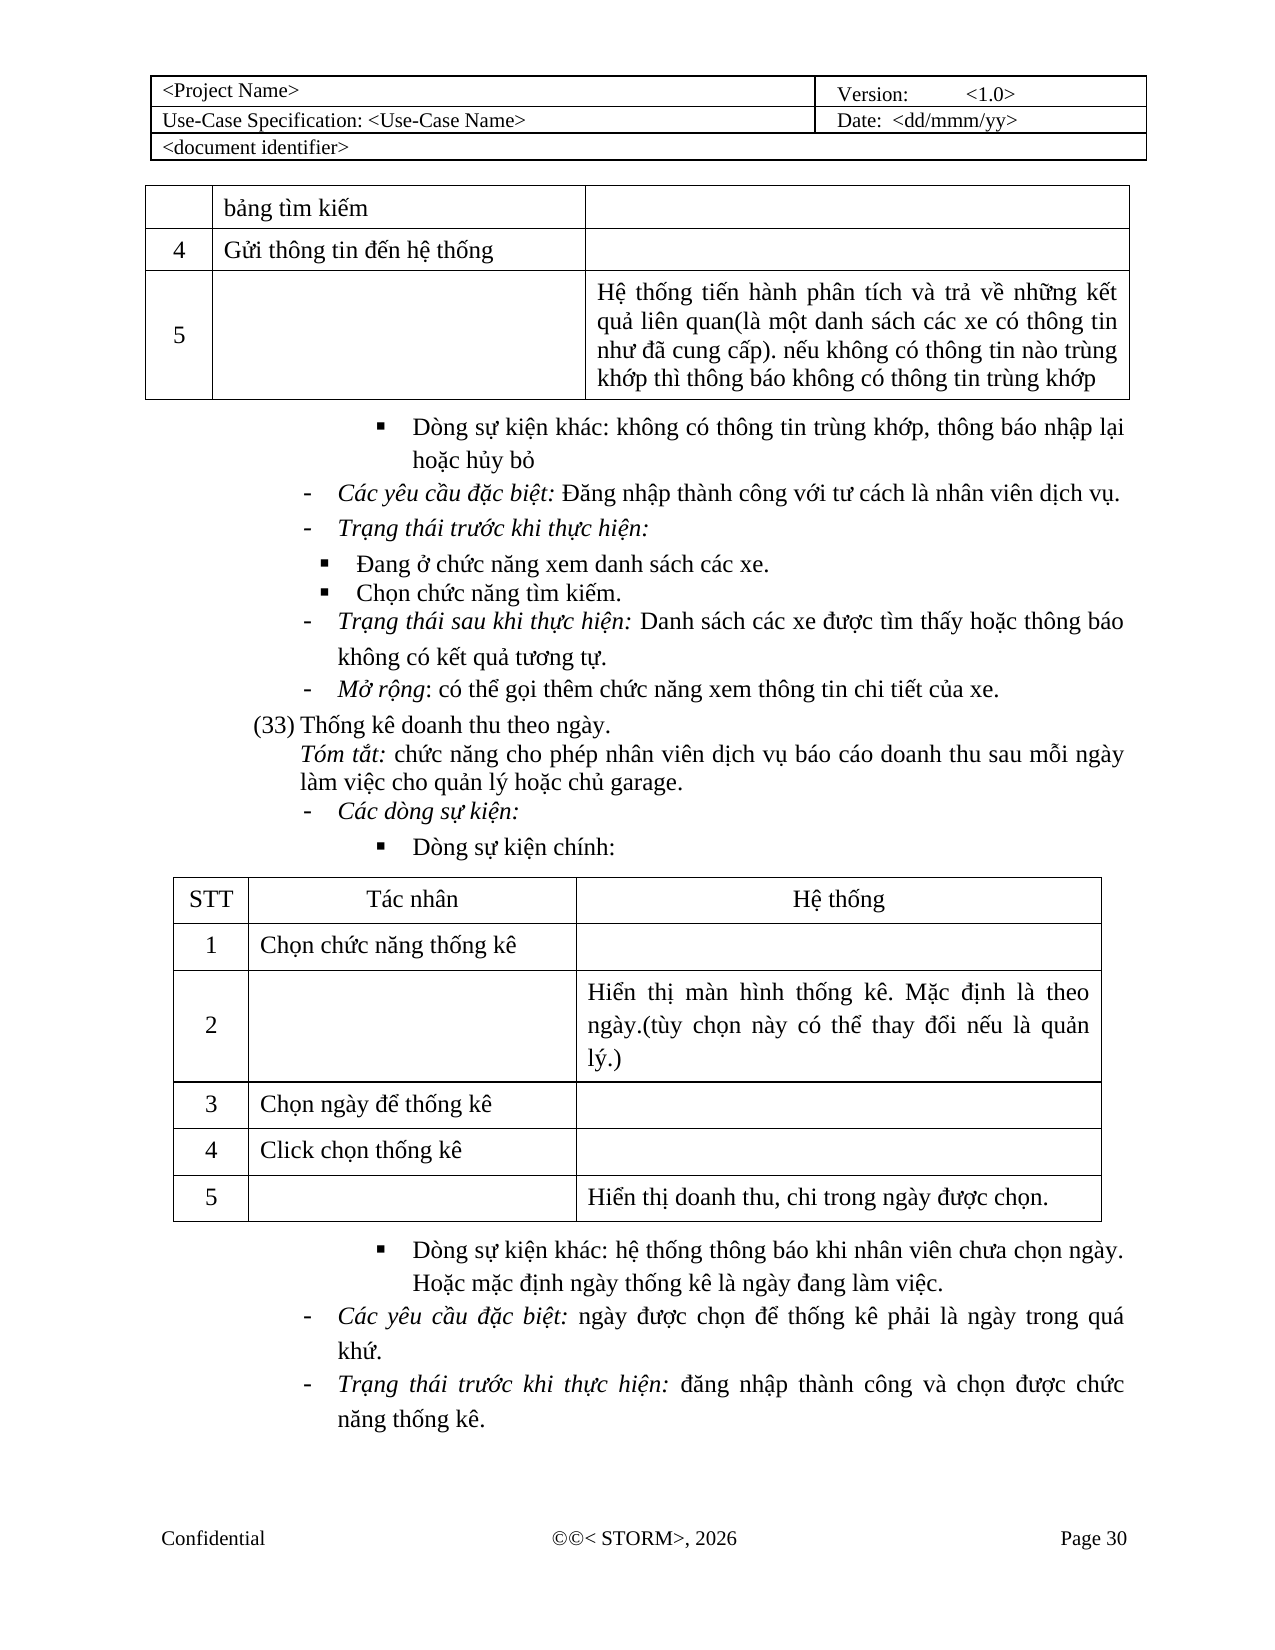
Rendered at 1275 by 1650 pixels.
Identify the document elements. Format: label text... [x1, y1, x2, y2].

table_header STT [174, 878, 248, 923]
table_cell [249, 1176, 576, 1221]
list Trạng thái sau khi thực hiện: Danh sách các xe được tìm thấy hoặc thông báo không có kết quả tương tự. [300, 606, 1125, 670]
table_cell 5 [174, 1176, 248, 1221]
table_cell Hiển thị doanh thu, chi trong ngày được chọn. [577, 1176, 1101, 1221]
table_cell 4 [146, 229, 212, 270]
table_header Tác nhân [249, 878, 576, 923]
table_cell Click chọn thống kê [249, 1129, 576, 1174]
table_cell [586, 229, 1129, 270]
table_cell [213, 271, 585, 398]
list Các yêu cầu đặc biệt: ngày được chọn để thống kê phải là ngày trong quá khứ. [300, 1301, 1125, 1364]
list Các yêu cầu đặc biệt: Đăng nhập thành công với tư cách là nhân viên dịch vụ. [300, 478, 1125, 509]
table_cell [586, 186, 1129, 228]
list Dòng sự kiện khác: hệ thống thông báo khi nhân viên chưa chọn ngày. Hoặc mặc định ngày thống kê là ngày đang làm việc. [375, 1235, 1125, 1296]
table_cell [213, 186, 585, 228]
table_cell [249, 971, 576, 1081]
list Tóm tắt: chức năng cho phép nhân viên dịch vụ báo cáo doanh thu sau mỗi ngày làm việc cho quản lý hoặc chủ garage. [300, 739, 1125, 796]
list Các dòng sự kiện: [300, 796, 1125, 827]
list Chọn chức năng tìm kiếm. [319, 578, 1125, 606]
table_cell Gửi thông tin đến hệ thống [213, 229, 585, 270]
table_cell 3 [174, 1083, 248, 1128]
list Dòng sự kiện chính: [375, 832, 1125, 860]
table_cell 2 [174, 971, 248, 1081]
table_cell Hiển thị màn hình thống kê. Mặc định là theo ngày.(tùy chọn này có thể thay đổi nếu là quản lý.) [577, 971, 1101, 1081]
table_cell [577, 1129, 1101, 1174]
table_cell 5 [146, 271, 212, 398]
table_cell 3 [146, 186, 212, 228]
table_cell [577, 924, 1101, 969]
table_cell 1 [174, 924, 248, 969]
list Trạng thái trước khi thực hiện: đăng nhập thành công và chọn được chức năng thống kê. [300, 1369, 1125, 1433]
list Mở rộng: có thể gọi thêm chức năng xem thông tin chi tiết của xe. [300, 674, 1125, 705]
list Đang ở chức năng xem danh sách các xe. [319, 549, 1125, 578]
list Dòng sự kiện khác: không có thông tin trùng khớp, thông báo nhập lại hoặc hủy bỏ [375, 412, 1125, 474]
table_cell 4 [174, 1129, 248, 1174]
table_cell [577, 1083, 1101, 1128]
table_cell Chọn chức năng thống kê [249, 924, 576, 969]
table_header Hệ thống [577, 878, 1101, 923]
table_cell Hệ thống tiến hành phân tích và trả về những kết quả liên quan(là một danh sách các xe có thông tin như đã cung cấp). nếu không có thông tin nào trùng khớp thì thông báo không có thông tin trùng khớp [586, 271, 1129, 398]
list Thống kê doanh thu theo ngày. [253, 710, 1125, 739]
table_cell Chọn ngày để thống kê [249, 1083, 576, 1128]
list Trạng thái trước khi thực hiện: [300, 513, 1125, 544]
